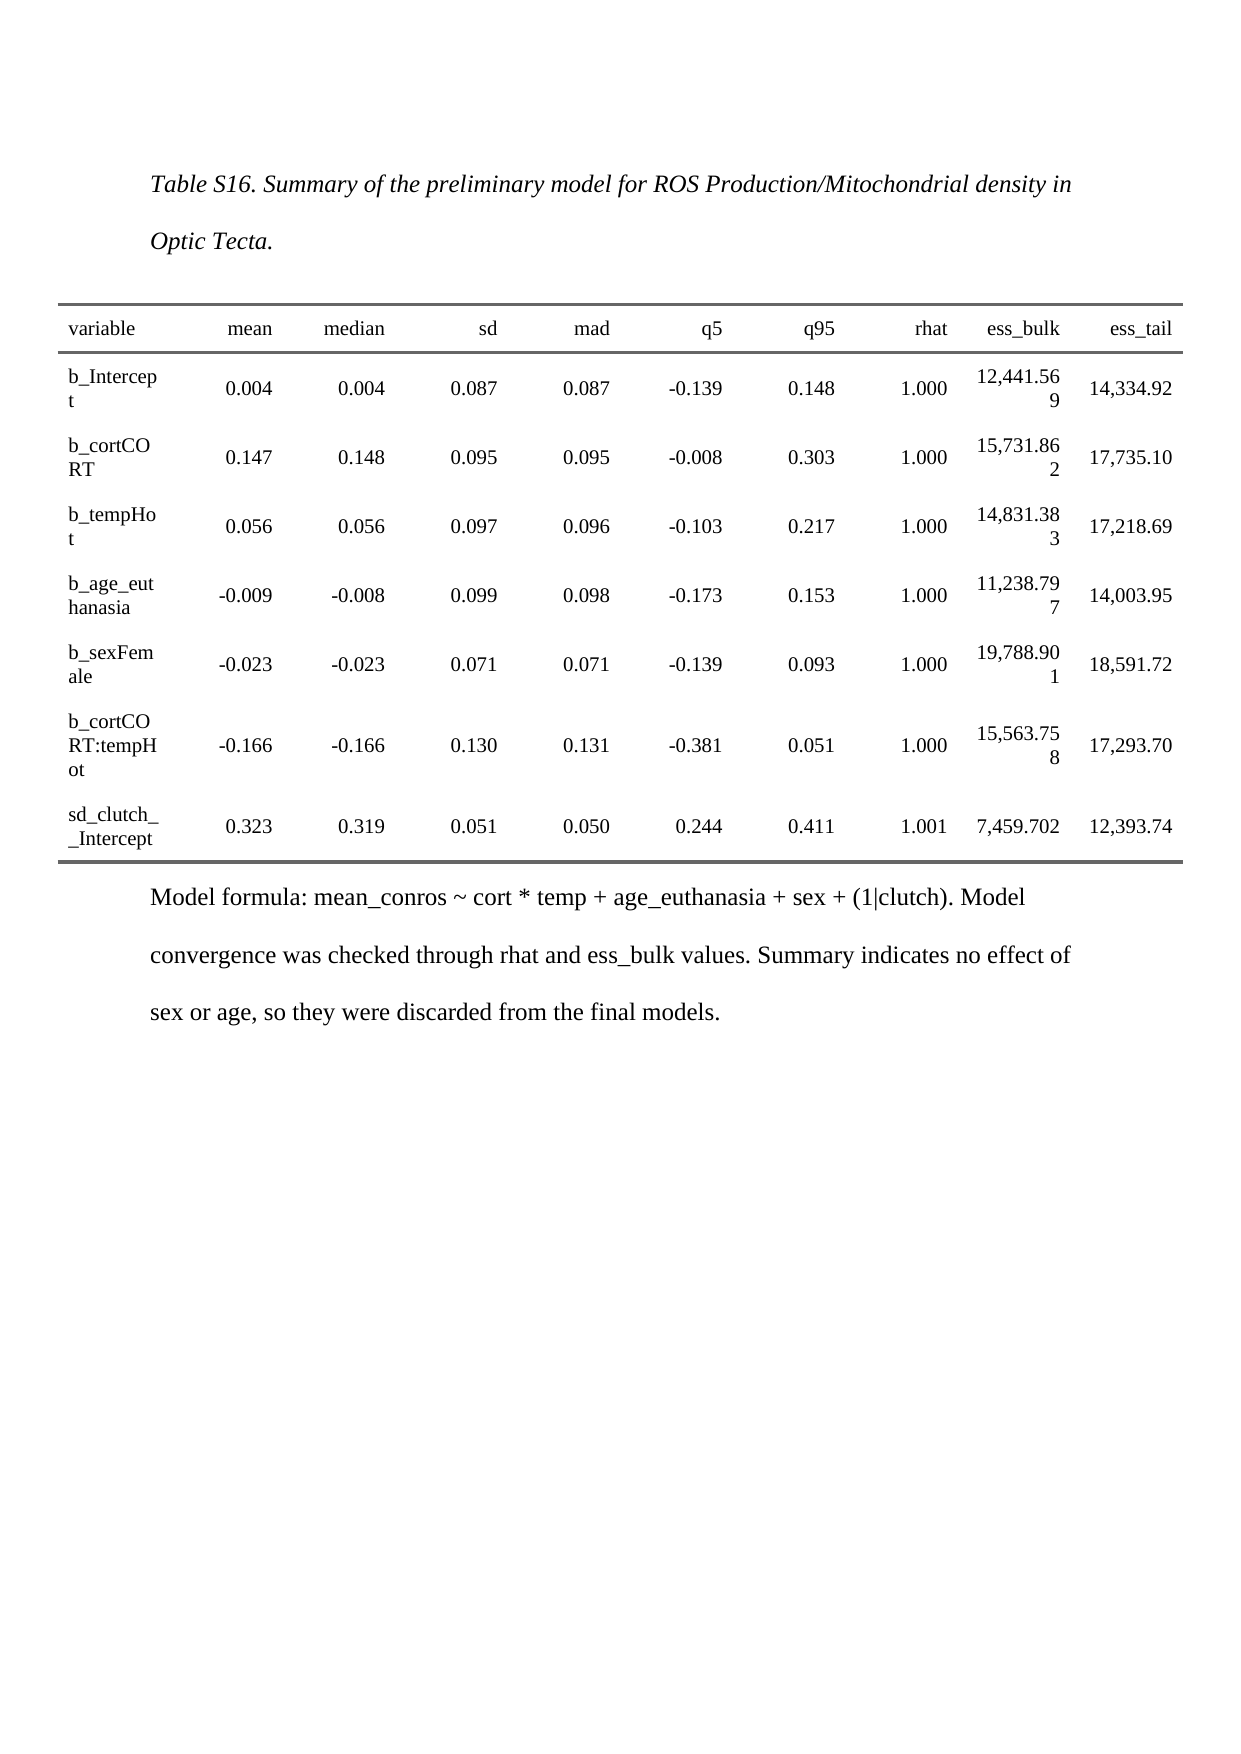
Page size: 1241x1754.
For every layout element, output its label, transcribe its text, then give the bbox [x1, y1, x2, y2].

table_cell 0.071 [395, 630, 508, 698]
table_cell 0.153 [733, 561, 845, 629]
table_cell -0.173 [620, 561, 733, 629]
table_cell -0.139 [620, 354, 733, 423]
table_cell 0.130 [395, 699, 508, 791]
table_header ess_bulk [958, 306, 1070, 351]
table_cell 1.000 [845, 492, 958, 561]
table_cell -0.023 [283, 630, 395, 698]
table_cell 0.056 [283, 492, 395, 561]
table_cell 0.095 [508, 423, 620, 492]
table_cell 0.087 [508, 354, 620, 423]
table_cell 12,393.74 [1070, 791, 1183, 860]
table_cell -0.166 [283, 699, 395, 791]
table_cell 1.000 [845, 699, 958, 791]
table_cell 0.148 [283, 423, 395, 492]
table_cell 0.323 [170, 791, 283, 860]
table_cell 0.051 [395, 791, 508, 860]
table_cell 1.001 [845, 791, 958, 860]
table_cell 0.319 [283, 791, 395, 860]
table_cell 0.303 [733, 423, 845, 492]
table_cell -0.103 [620, 492, 733, 561]
table_cell 0.217 [733, 492, 845, 561]
table_header ess_tail [1070, 306, 1183, 351]
table_cell 0.004 [170, 354, 283, 423]
table_cell 11,238.797 [958, 561, 1070, 629]
table_cell 0.087 [395, 354, 508, 423]
table_cell -0.381 [620, 699, 733, 791]
table_cell 0.096 [508, 492, 620, 561]
table_cell 19,788.901 [958, 630, 1070, 698]
table_cell 0.097 [395, 492, 508, 561]
table_header mad [508, 306, 620, 351]
table_cell 1.000 [845, 423, 958, 492]
table_cell b_tempHot [58, 492, 170, 561]
table_cell 1.000 [845, 561, 958, 629]
text Model formula: mean_conros ~ cort * temp + age_euthanasia + sex + (1|clutch). Model convergence was checked through rhat and ess_bulk values. Summary indicates no effect of sex or age, so they were discarded from the final models. [150, 882, 1090, 1026]
table_cell 1.000 [845, 354, 958, 423]
table_cell 17,735.10 [1070, 423, 1183, 492]
table_cell 0.095 [395, 423, 508, 492]
table_header sd [395, 306, 508, 351]
table_cell b_age_euthanasia [58, 561, 170, 629]
table_cell 1.000 [845, 630, 958, 698]
table_cell b_cortCORT:tempHot [58, 699, 170, 791]
table_cell 0.056 [170, 492, 283, 561]
table_cell -0.008 [283, 561, 395, 629]
table_cell 15,563.758 [958, 699, 1070, 791]
table_cell 0.098 [508, 561, 620, 629]
table_cell -0.139 [620, 630, 733, 698]
table_header rhat [845, 306, 958, 351]
table_cell 18,591.72 [1070, 630, 1183, 698]
table_cell 17,293.70 [1070, 699, 1183, 791]
table_header median [283, 306, 395, 351]
table_cell 0.051 [733, 699, 845, 791]
table_cell 0.093 [733, 630, 845, 698]
table_cell 14,334.92 [1070, 354, 1183, 423]
table_cell -0.023 [170, 630, 283, 698]
table_cell 15,731.862 [958, 423, 1070, 492]
table_cell 7,459.702 [958, 791, 1070, 860]
table_cell 0.244 [620, 791, 733, 860]
table_cell 17,218.69 [1070, 492, 1183, 561]
table_header mean [170, 306, 283, 351]
table_cell sd_clutch__Intercept [58, 791, 170, 860]
table_cell 14,831.383 [958, 492, 1070, 561]
table_cell -0.008 [620, 423, 733, 492]
table_cell 0.071 [508, 630, 620, 698]
table_cell 0.099 [395, 561, 508, 629]
table_cell 12,441.569 [958, 354, 1070, 423]
table_cell -0.009 [170, 561, 283, 629]
table_cell 0.411 [733, 791, 845, 860]
table_header q5 [620, 306, 733, 351]
table_cell 0.147 [170, 423, 283, 492]
table_cell 0.148 [733, 354, 845, 423]
table_header variable [58, 306, 170, 351]
table_cell 0.004 [283, 354, 395, 423]
table_cell 14,003.95 [1070, 561, 1183, 629]
table_cell 0.050 [508, 791, 620, 860]
table_cell 0.131 [508, 699, 620, 791]
table_cell b_cortCORT [58, 423, 170, 492]
table_header q95 [733, 306, 845, 351]
text Table S16. Summary of the preliminary model for ROS Production/Mitochondrial density in Optic Tecta. [150, 169, 1090, 255]
table_cell b_Intercept [58, 354, 170, 423]
table_cell -0.166 [170, 699, 283, 791]
table_cell b_sexFemale [58, 630, 170, 698]
